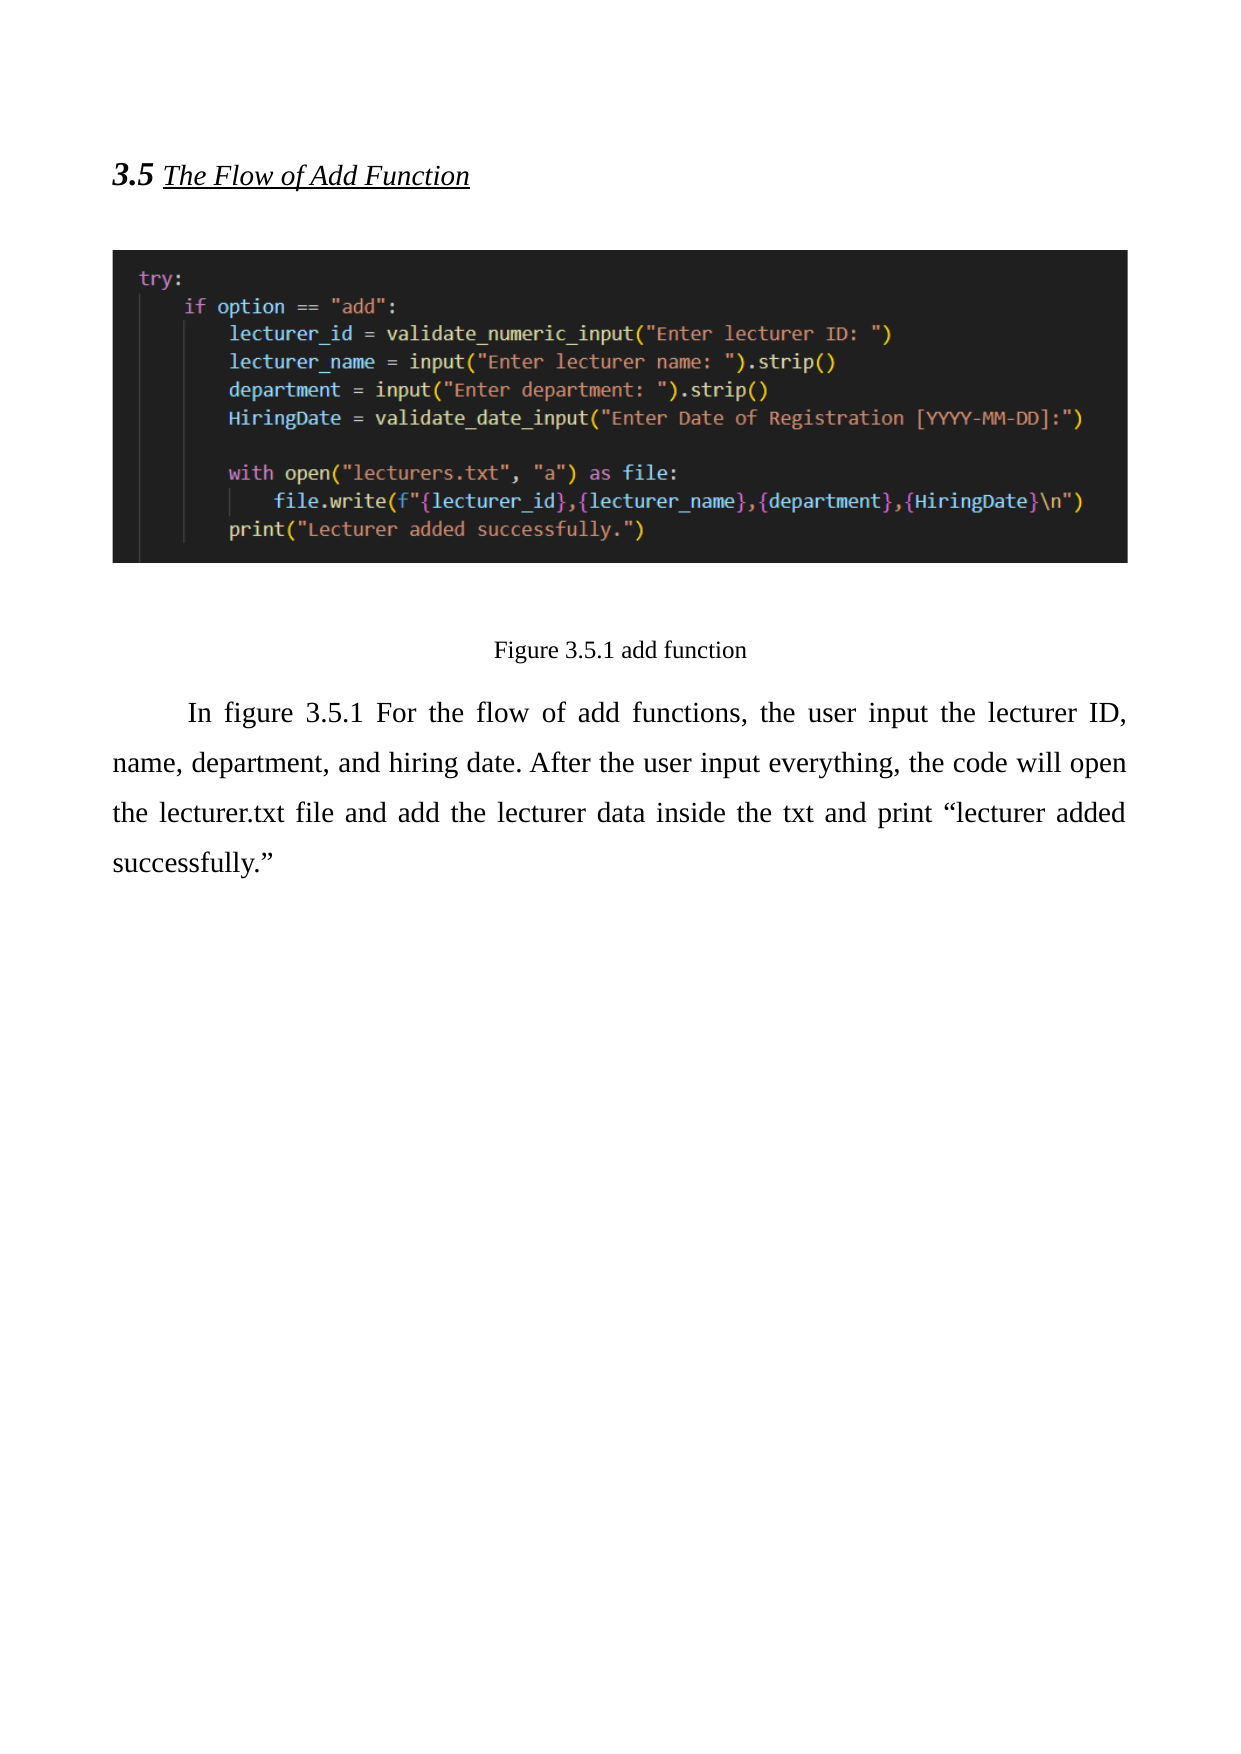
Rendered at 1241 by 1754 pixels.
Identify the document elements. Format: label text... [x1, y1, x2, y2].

text In figure 3.5.1 For the flow of add functions, the user input the lecturer ID, name, department, and hiring date. After the user input everything, the code will open the lecturer.txt file and add the lecturer data inside the txt and print “lecturer added successfully.” [112, 695, 1128, 879]
text Figure 3.5.1 add function [112, 563, 1128, 664]
picture [112, 250, 1128, 563]
subtitle 3.5 The Flow of Add Function [112, 154, 1128, 192]
